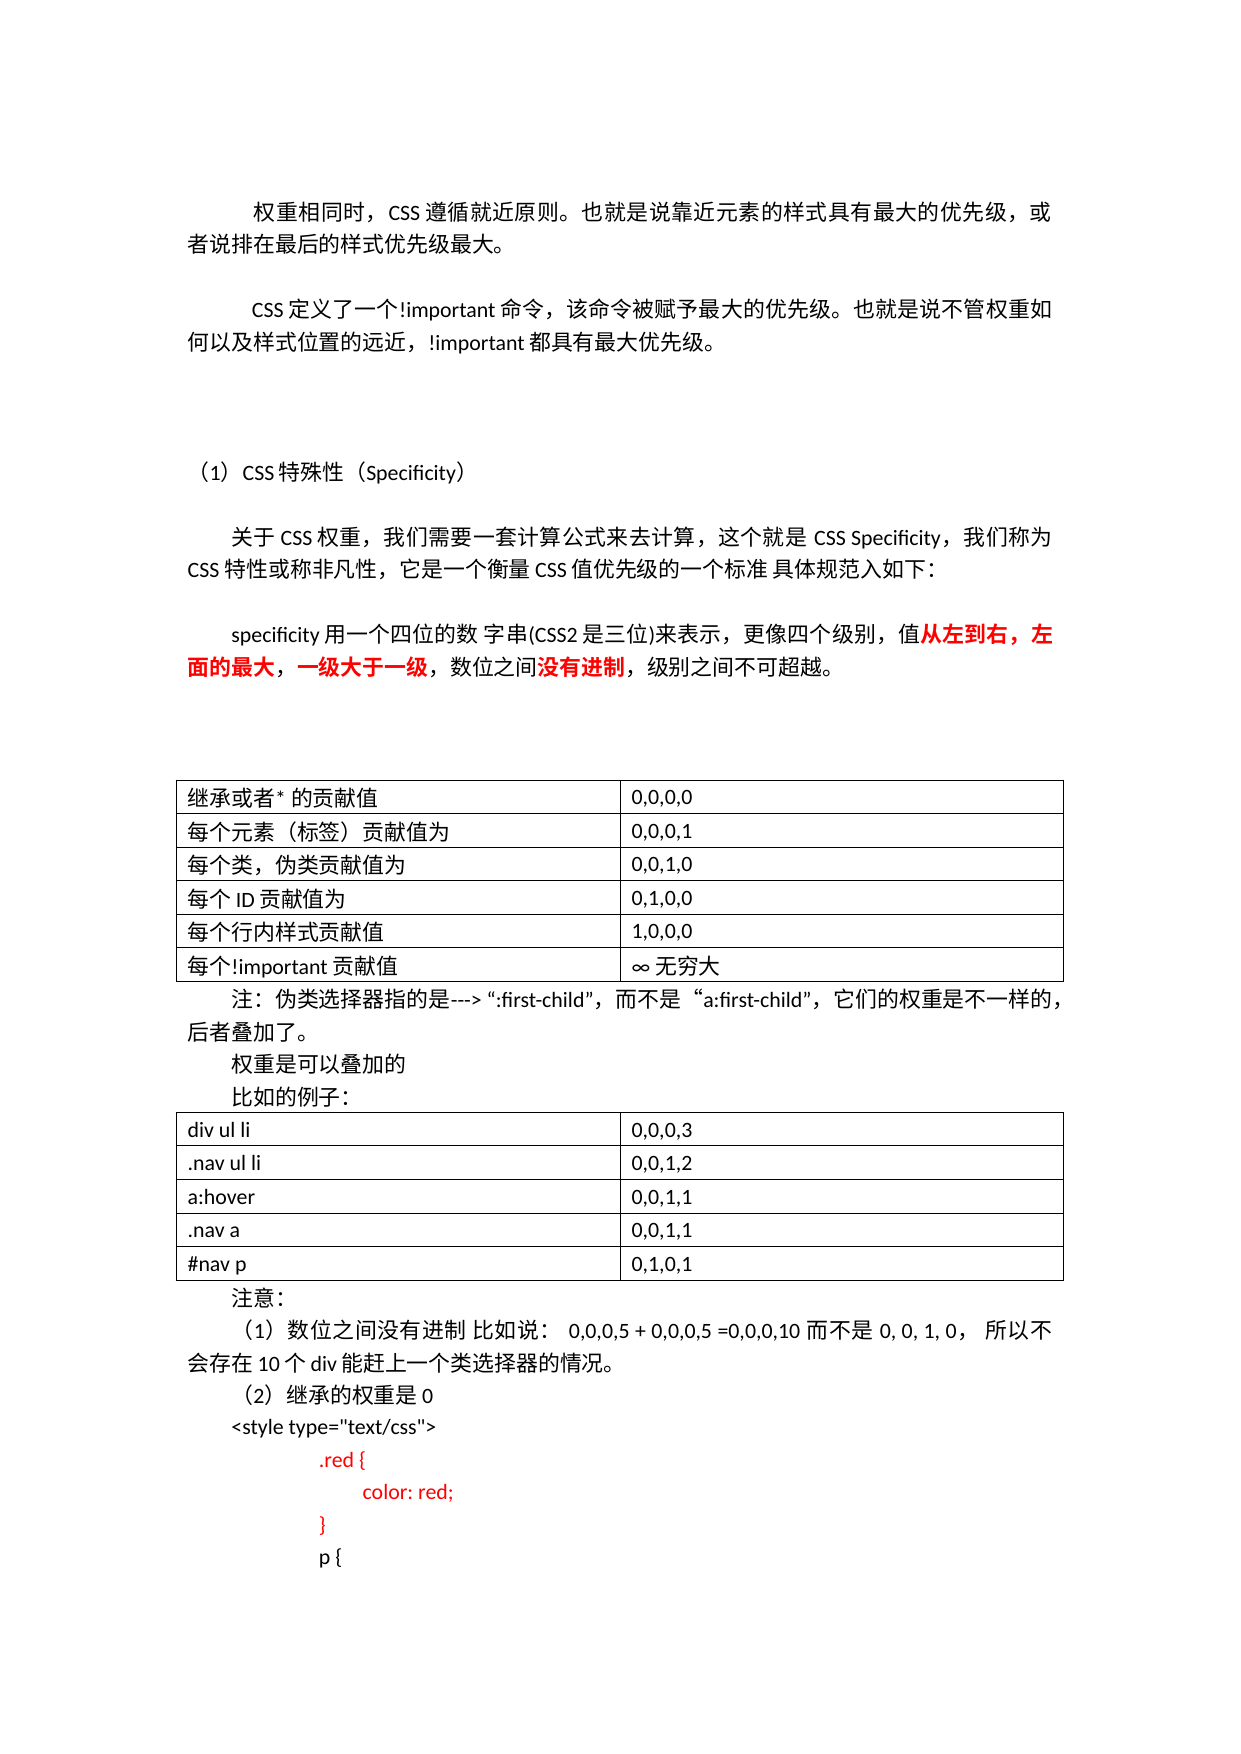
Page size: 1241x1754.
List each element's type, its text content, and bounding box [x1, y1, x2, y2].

text （2）继承的权重是0 [187, 1378, 1053, 1411]
text p { [187, 1541, 1053, 1573]
table_cell a:hover [177, 1180, 620, 1212]
table_cell 每个ID贡献值为 [177, 881, 620, 914]
text <style type="text/css"> [187, 1411, 1053, 1443]
table_cell 0,0,1,2 [621, 1146, 1063, 1179]
text 权重相同时，CSS遵循就近原则。也就是说靠近元素的样式具有最大的优先级，或者说排在最后的样式优先级最大。 [187, 194, 1053, 259]
text color: red; [187, 1476, 1053, 1508]
text （1）CSS特殊性（Specificity） [187, 454, 1053, 487]
table_cell .nav a [177, 1214, 620, 1246]
table_cell 1,0,0,0 [621, 915, 1063, 947]
text 关于CSS权重，我们需要一套计算公式来去计算，这个就是 CSS Specificity，我们称为CSS 特性或称非凡性，它是一个衡量CSS值优先级的一个标准 具体规范入如下： [187, 519, 1053, 584]
table_cell 0,0,1,1 [621, 1180, 1063, 1212]
text 注：伪类选择器指的是---> “:first-child”，而不是“a:first-child”，它们的权重是不一样的，后者叠加了。 [187, 982, 1053, 1047]
table_cell 0,1,0,1 [621, 1247, 1063, 1279]
table_header 0,0,0,0 [621, 781, 1063, 813]
text specificity用一个四位的数 字串(CSS2是三位)来表示，更像四个级别，值从左到右，左面的最大，一级大于一级，数位之间没有进制，级别之间不可超越。 [187, 617, 1053, 682]
table_cell 0,1,0,0 [621, 881, 1063, 914]
text 注意： [187, 1281, 1053, 1313]
text （1）数位之间没有进制 比如说： 0,0,0,5 + 0,0,0,5 =0,0,0,10 而不是 0, 0, 1, 0， 所以不会存在10个div能赶上一个类选择器的情况。 [187, 1313, 1053, 1378]
table_cell 0,0,1,0 [621, 848, 1063, 880]
text .red { [187, 1443, 1053, 1476]
table_header 继承或者* 的贡献值 [177, 781, 620, 813]
text CSS定义了一个!important命令，该命令被赋予最大的优先级。也就是说不管权重如何以及样式位置的远近，!important都具有最大优先级。 [187, 292, 1053, 357]
table_cell 每个!important贡献值 [177, 948, 620, 981]
table_cell .nav ul li [177, 1146, 620, 1179]
text } [187, 1508, 1053, 1541]
table_header 0,0,0,3 [621, 1113, 1063, 1145]
table_cell #nav p [177, 1247, 620, 1279]
table_cell 每个元素（标签）贡献值为 [177, 814, 620, 847]
table_cell 每个类，伪类贡献值为 [177, 848, 620, 880]
table_cell 0,0,1,1 [621, 1214, 1063, 1246]
text 比如的例子： [187, 1079, 1053, 1112]
table_cell 每个行内样式贡献值 [177, 915, 620, 947]
text 权重是可以叠加的 [187, 1047, 1053, 1079]
table_header div ul li [177, 1113, 620, 1145]
table_cell 0,0,0,1 [621, 814, 1063, 847]
table_cell ∞ 无穷大 [621, 948, 1063, 981]
